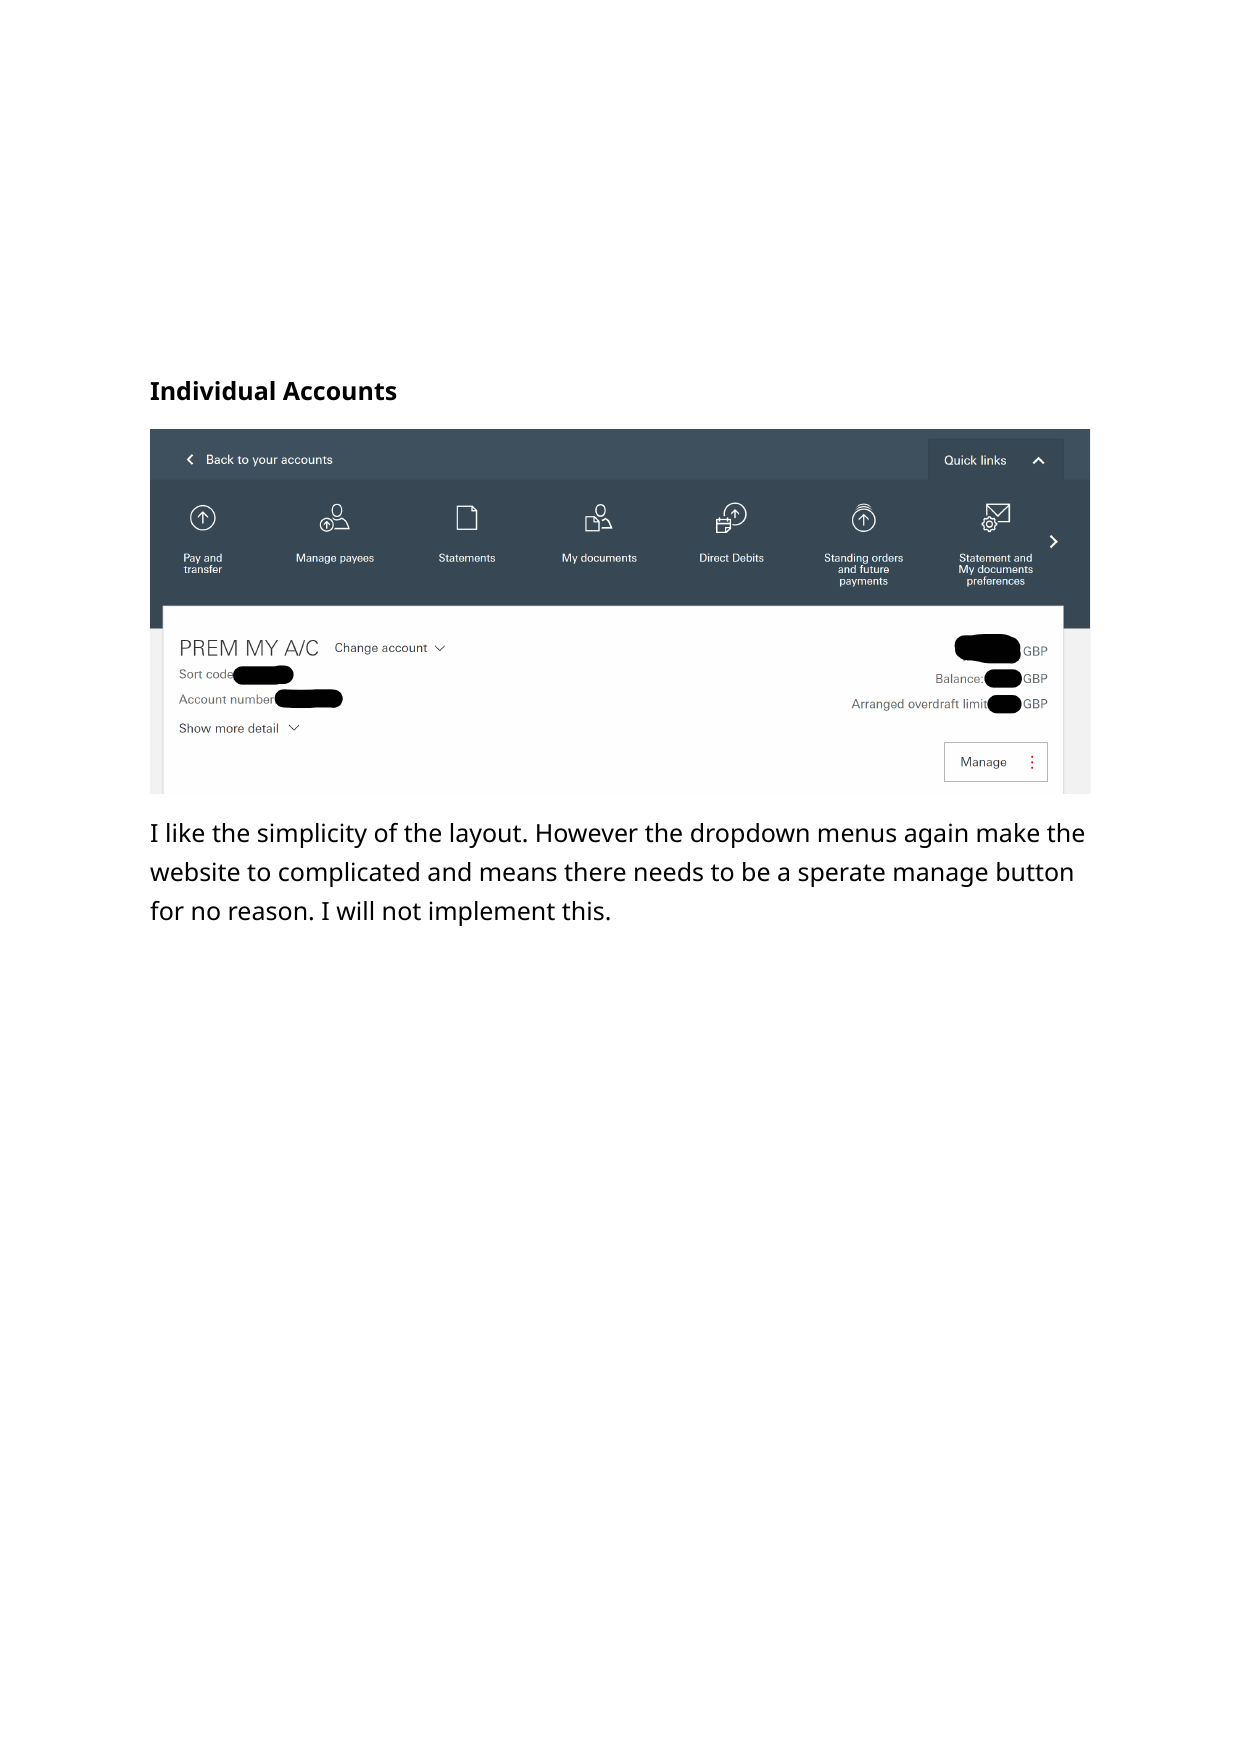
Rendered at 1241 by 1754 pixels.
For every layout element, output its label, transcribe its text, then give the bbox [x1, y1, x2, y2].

picture [150, 429, 1091, 794]
text I like the simplicity of the layout. However the dropdown menus again make the website to complicated and means there needs to be a sperate manage button for no reason. I will not implement this. [150, 815, 1090, 928]
text Individual Accounts [150, 373, 1090, 407]
